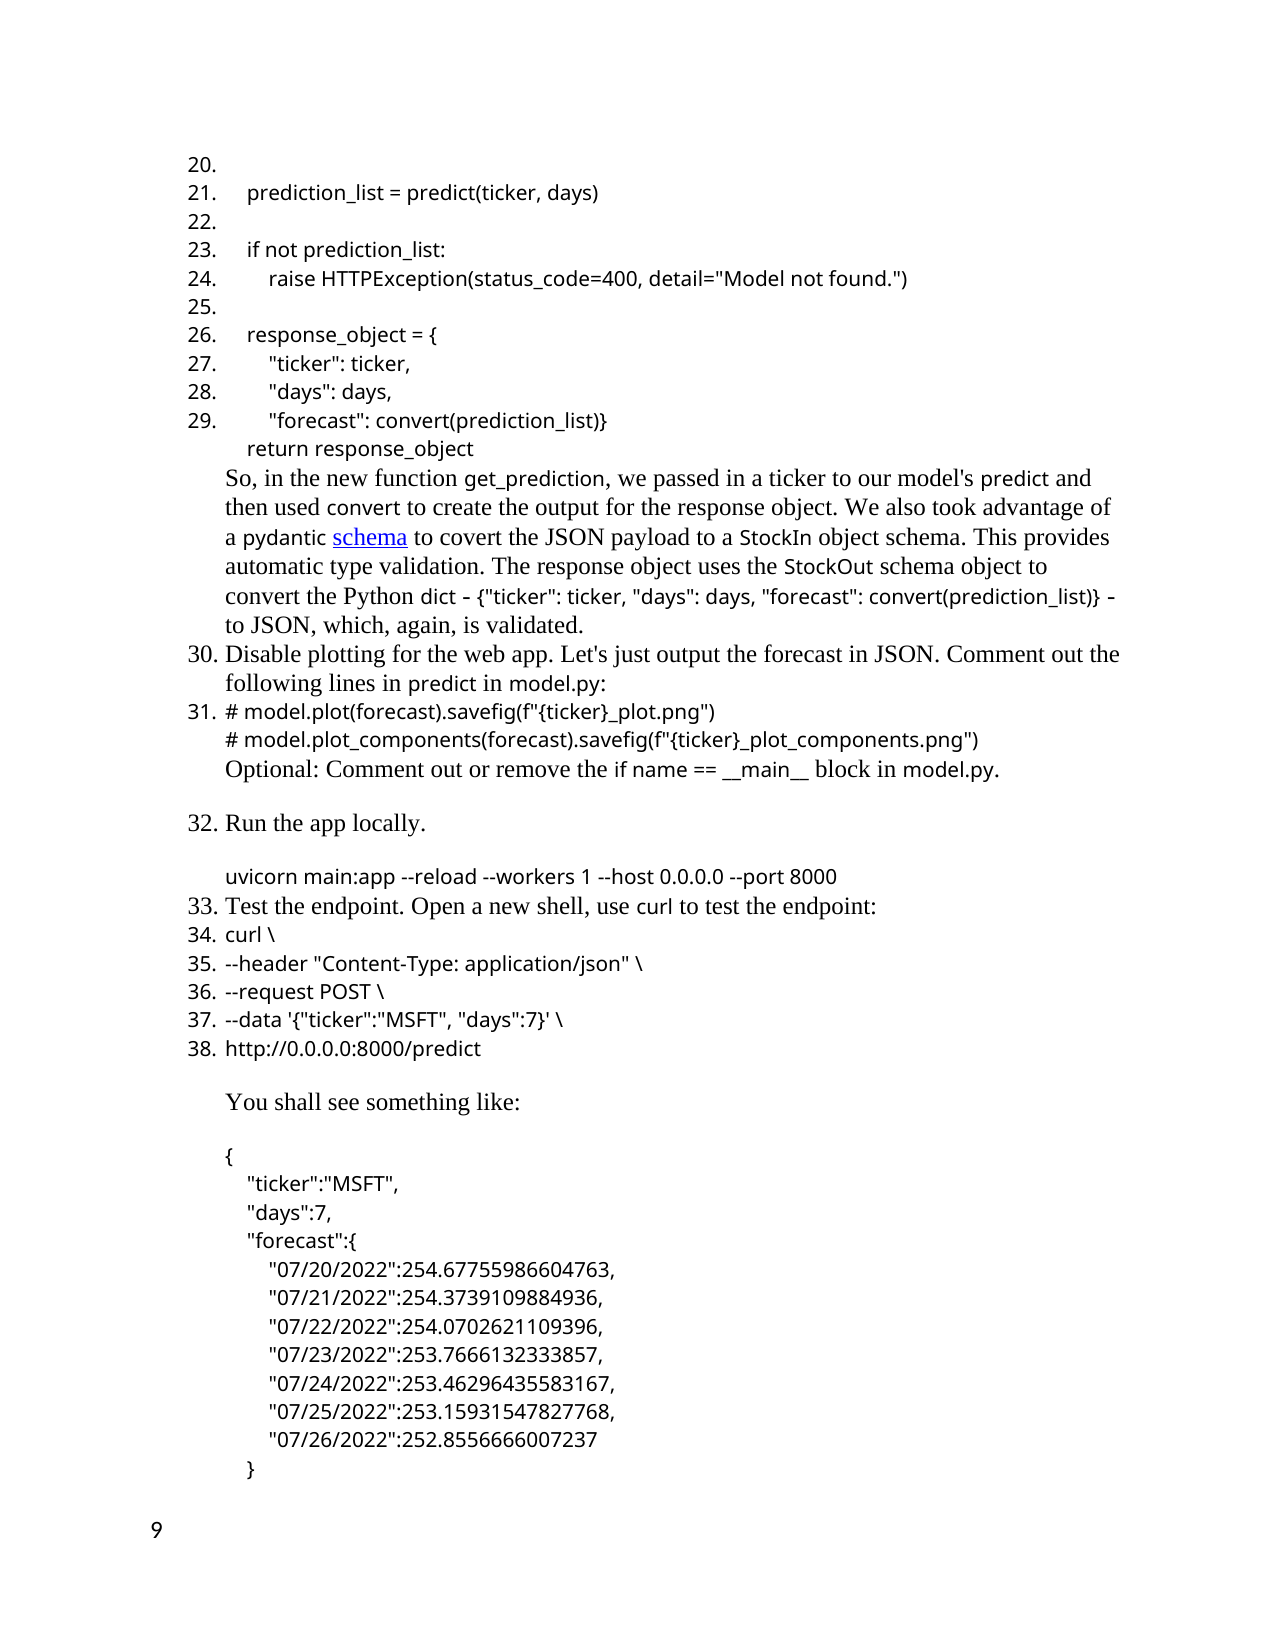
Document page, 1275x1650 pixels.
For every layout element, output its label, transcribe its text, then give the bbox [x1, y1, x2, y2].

list curl \ [187, 920, 1125, 949]
text "07/25/2022":253.15931547827768, [225, 1397, 1125, 1426]
text "07/26/2022":252.8556666007237 [225, 1426, 1125, 1454]
list "days": days, [187, 377, 1125, 406]
text "07/21/2022":254.3739109884936, [225, 1283, 1125, 1312]
text So, in the new function get_prediction, we passed in a ticker to our model's predict and then used convert to create the output for the response object. We also took advantage of a pydantic schema to covert the JSON payload to a StockIn object schema. This provides automatic type validation. The response object uses the StockOut schema object to convert the Python dict - {"ticker": ticker, "days": days, "forecast": convert(prediction_list)} - to JSON, which, again, is validated. [225, 463, 1125, 639]
list --data '{"ticker":"MSFT", "days":7}' \ [187, 1006, 1125, 1034]
list --request POST \ [187, 977, 1125, 1006]
text "forecast":{ [225, 1226, 1125, 1255]
text { [225, 1141, 1125, 1169]
text "ticker":"MSFT", [225, 1169, 1125, 1198]
text return response_object [225, 434, 1125, 463]
text "07/22/2022":254.0702621109396, [225, 1312, 1125, 1340]
list http://0.0.0.0:8000/predict [187, 1034, 1125, 1062]
text uvicorn main:app --reload --workers 1 --host 0.0.0.0 --port 8000 [225, 862, 1125, 891]
text "07/23/2022":253.7666132333857, [225, 1340, 1125, 1369]
list Test the endpoint. Open a new shell, use curl to test the endpoint: [187, 891, 1125, 920]
list response_object = { [187, 321, 1125, 349]
list Run the app locally. [187, 808, 1125, 837]
list # model.plot(forecast).savefig(f"{ticker}_plot.png") [187, 697, 1125, 726]
text "07/20/2022":254.67755986604763, [225, 1255, 1125, 1283]
text "07/24/2022":253.46296435583167, [225, 1369, 1125, 1397]
text "days":7, [225, 1198, 1125, 1226]
list "forecast": convert(prediction_list)} [187, 406, 1125, 434]
list prediction_list = predict(ticker, days) [187, 178, 1125, 207]
text Optional: Comment out or remove the if name == __main__ block in model.py. [225, 754, 1125, 783]
list --header "Content-Type: application/json" \ [187, 949, 1125, 977]
text You shall see something like: [225, 1087, 1125, 1116]
list Disable plotting for the web app. Let's just output the forecast in JSON. Comment out the following lines in predict in model.py: [187, 639, 1125, 697]
text } [225, 1454, 1125, 1482]
list if not prediction_list: [187, 235, 1125, 264]
text # model.plot_components(forecast).savefig(f"{ticker}_plot_components.png") [225, 726, 1125, 754]
list "ticker": ticker, [187, 349, 1125, 377]
list raise HTTPException(status_code=400, detail="Model not found.") [187, 264, 1125, 292]
